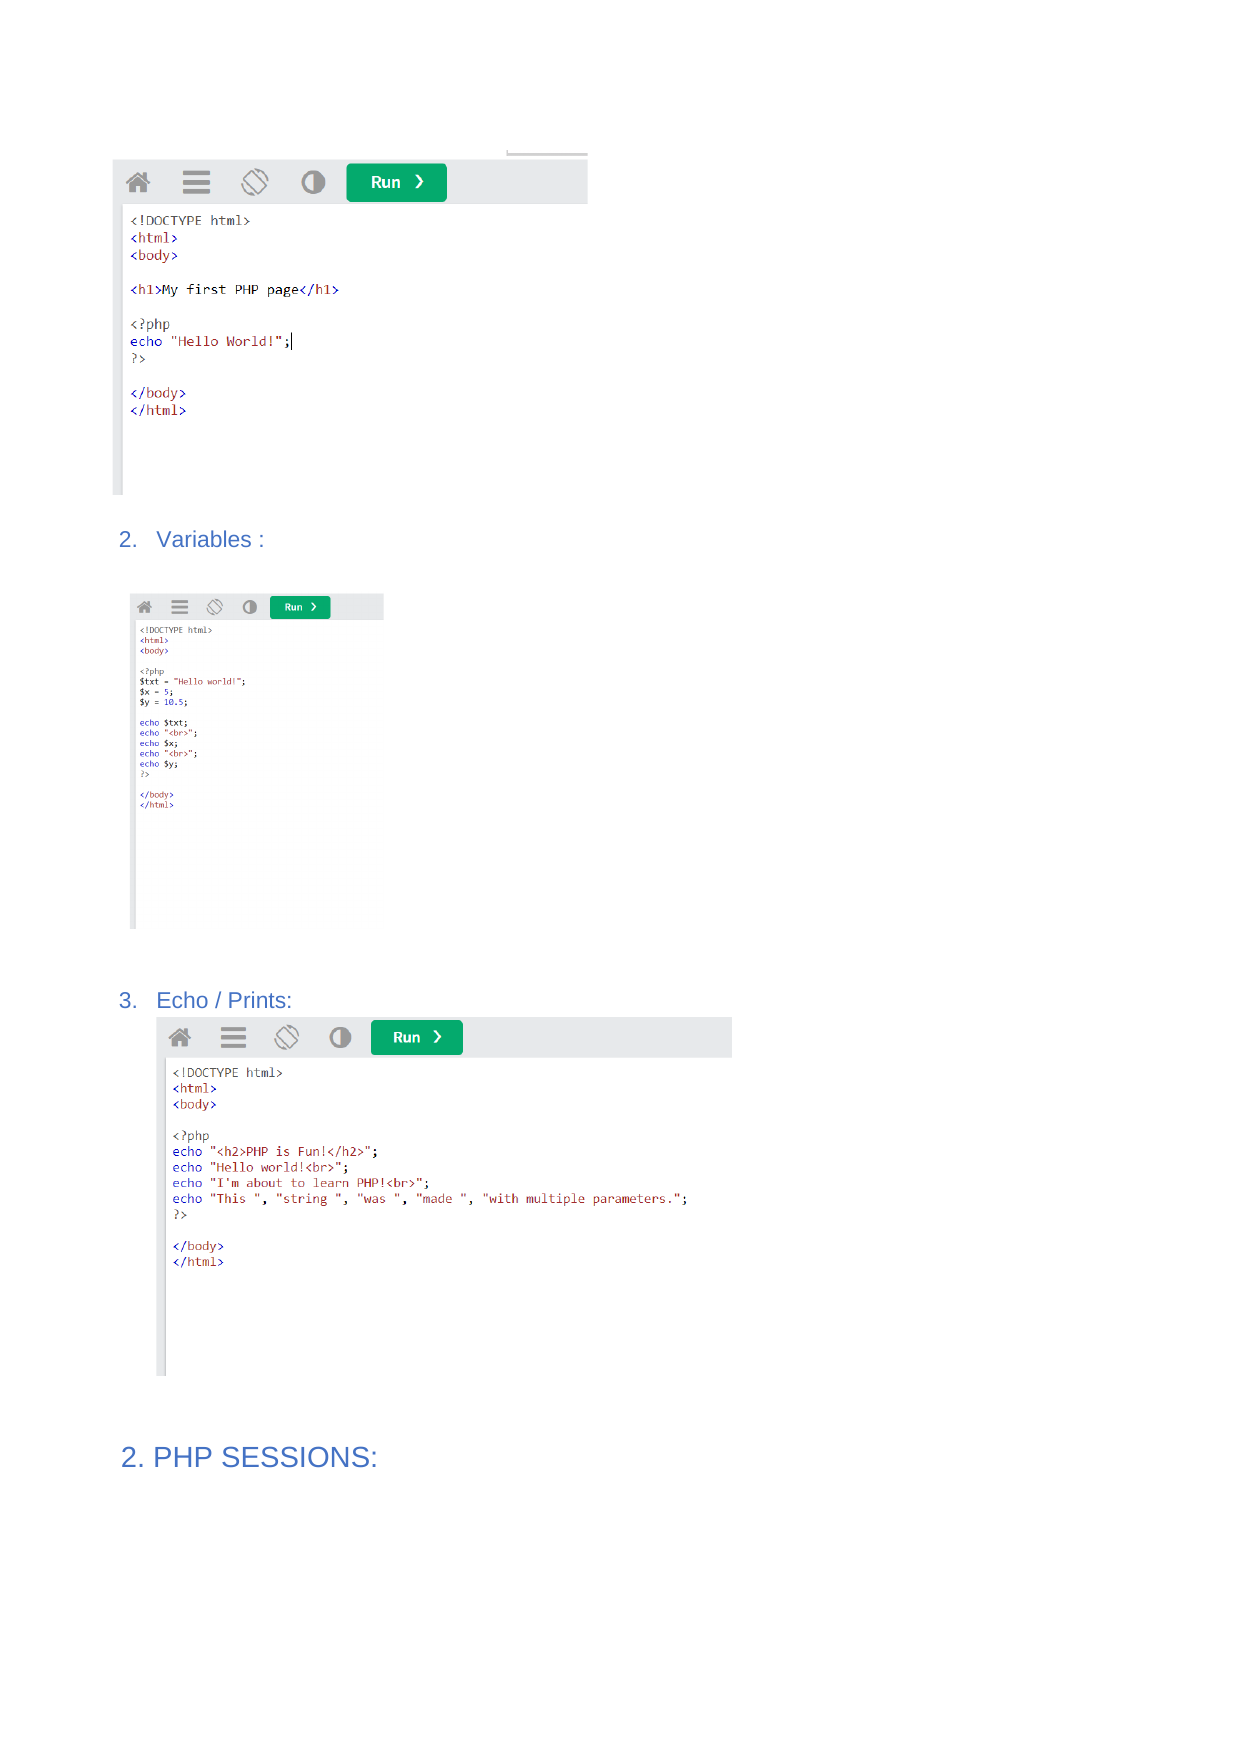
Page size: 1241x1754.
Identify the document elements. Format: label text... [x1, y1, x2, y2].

picture [156, 1017, 732, 1376]
picture [112, 150, 588, 495]
list Echo / Prints: [119, 987, 1128, 1014]
picture [129, 591, 384, 929]
list Variables : [119, 526, 1128, 553]
text 2. PHP SESSIONS: [112, 1440, 1128, 1474]
